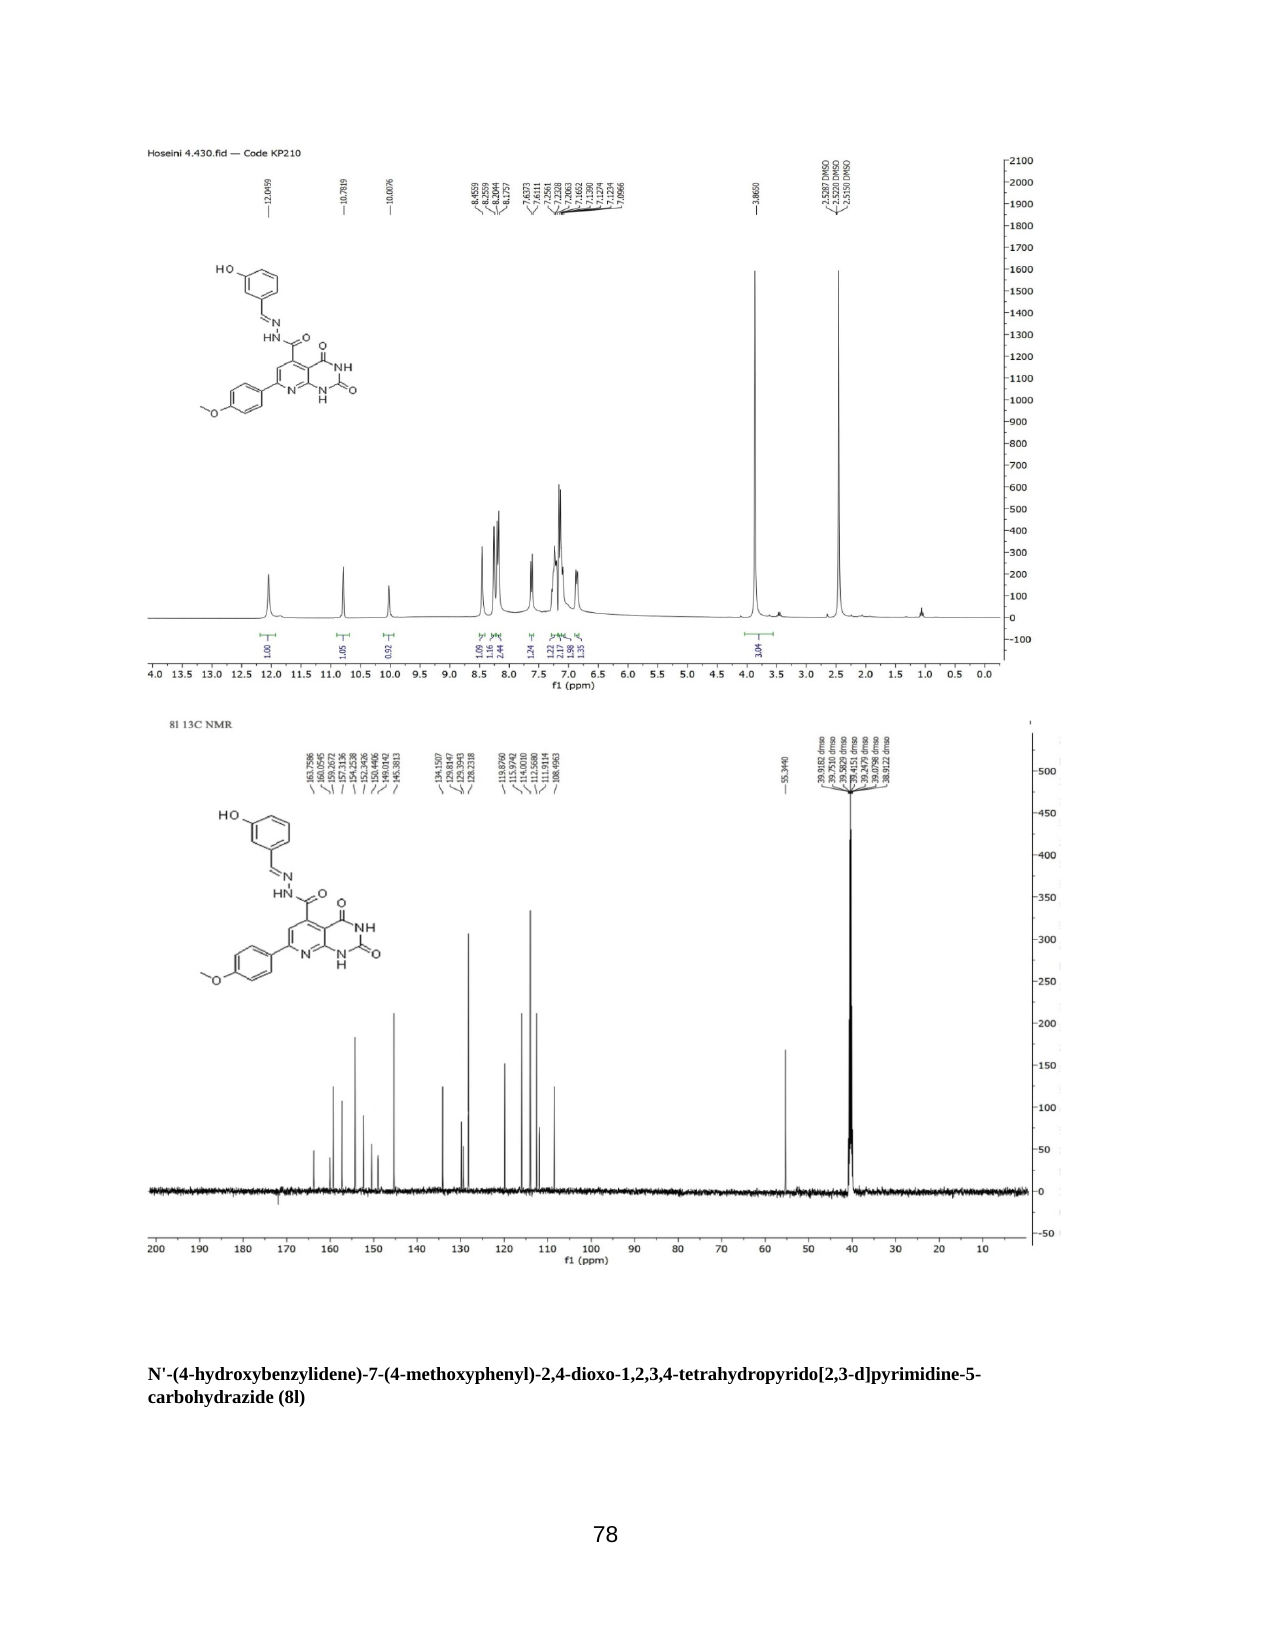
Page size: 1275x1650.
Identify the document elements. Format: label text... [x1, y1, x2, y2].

text N'-(4-hydroxybenzylidene)-7-(4-methoxyphenyl)-2,4-dioxo-1,2,3,4-tetrahydropyrido[2,3-d]pyrimidine-5-carbohydrazide (8l) [148, 1363, 1063, 1408]
picture [147, 147, 1061, 690]
picture [147, 708, 1061, 1265]
